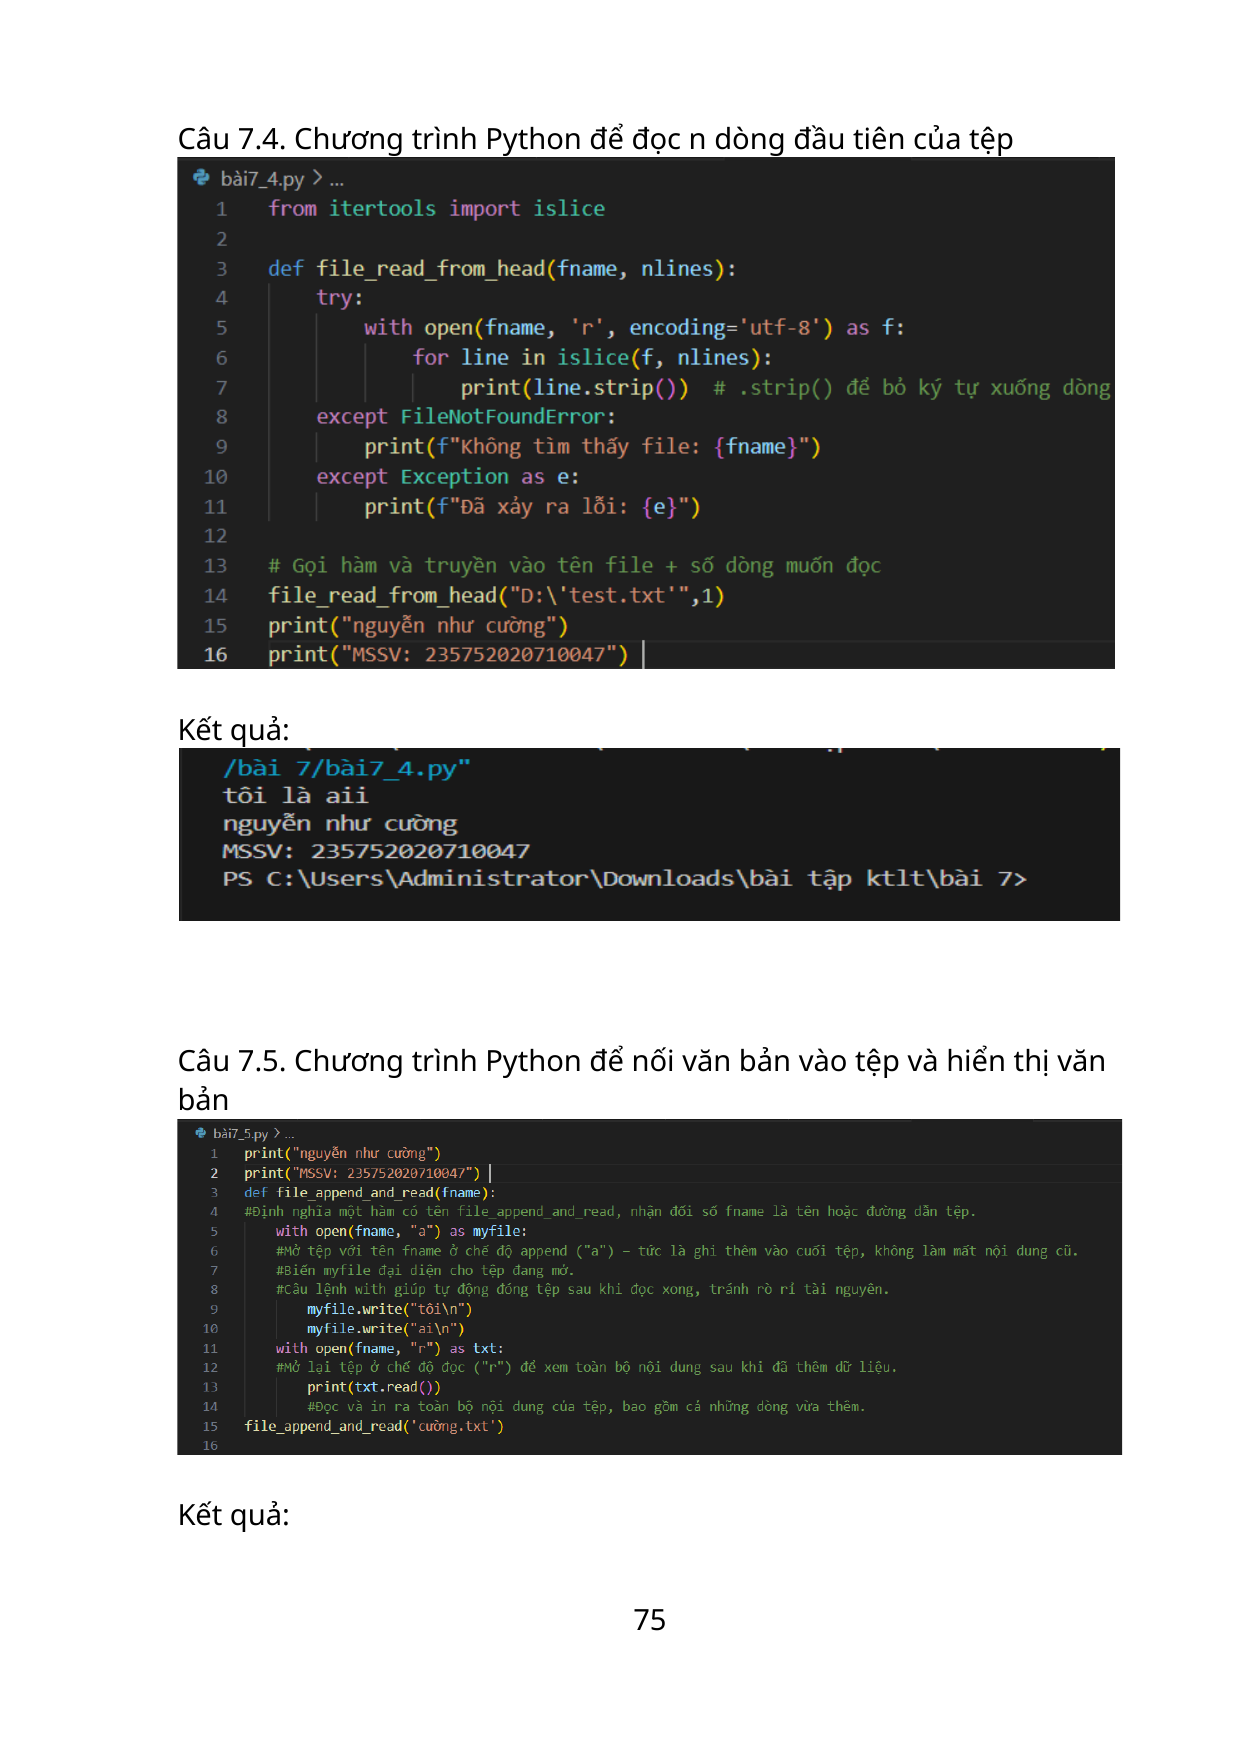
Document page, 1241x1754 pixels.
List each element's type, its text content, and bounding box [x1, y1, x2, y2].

text Câu 7.4. Chương trình Python để đọc n dòng đầu tiên của tệp [177, 118, 1122, 158]
text Câu 7.5. Chương trình Python để nối văn bản vào tệp và hiển thị văn bản [177, 1040, 1122, 1119]
text Kết quả: [177, 1494, 1122, 1534]
text Kết quả: [177, 709, 1122, 748]
picture [179, 748, 1121, 921]
picture [177, 1119, 1123, 1455]
picture [177, 157, 1115, 669]
